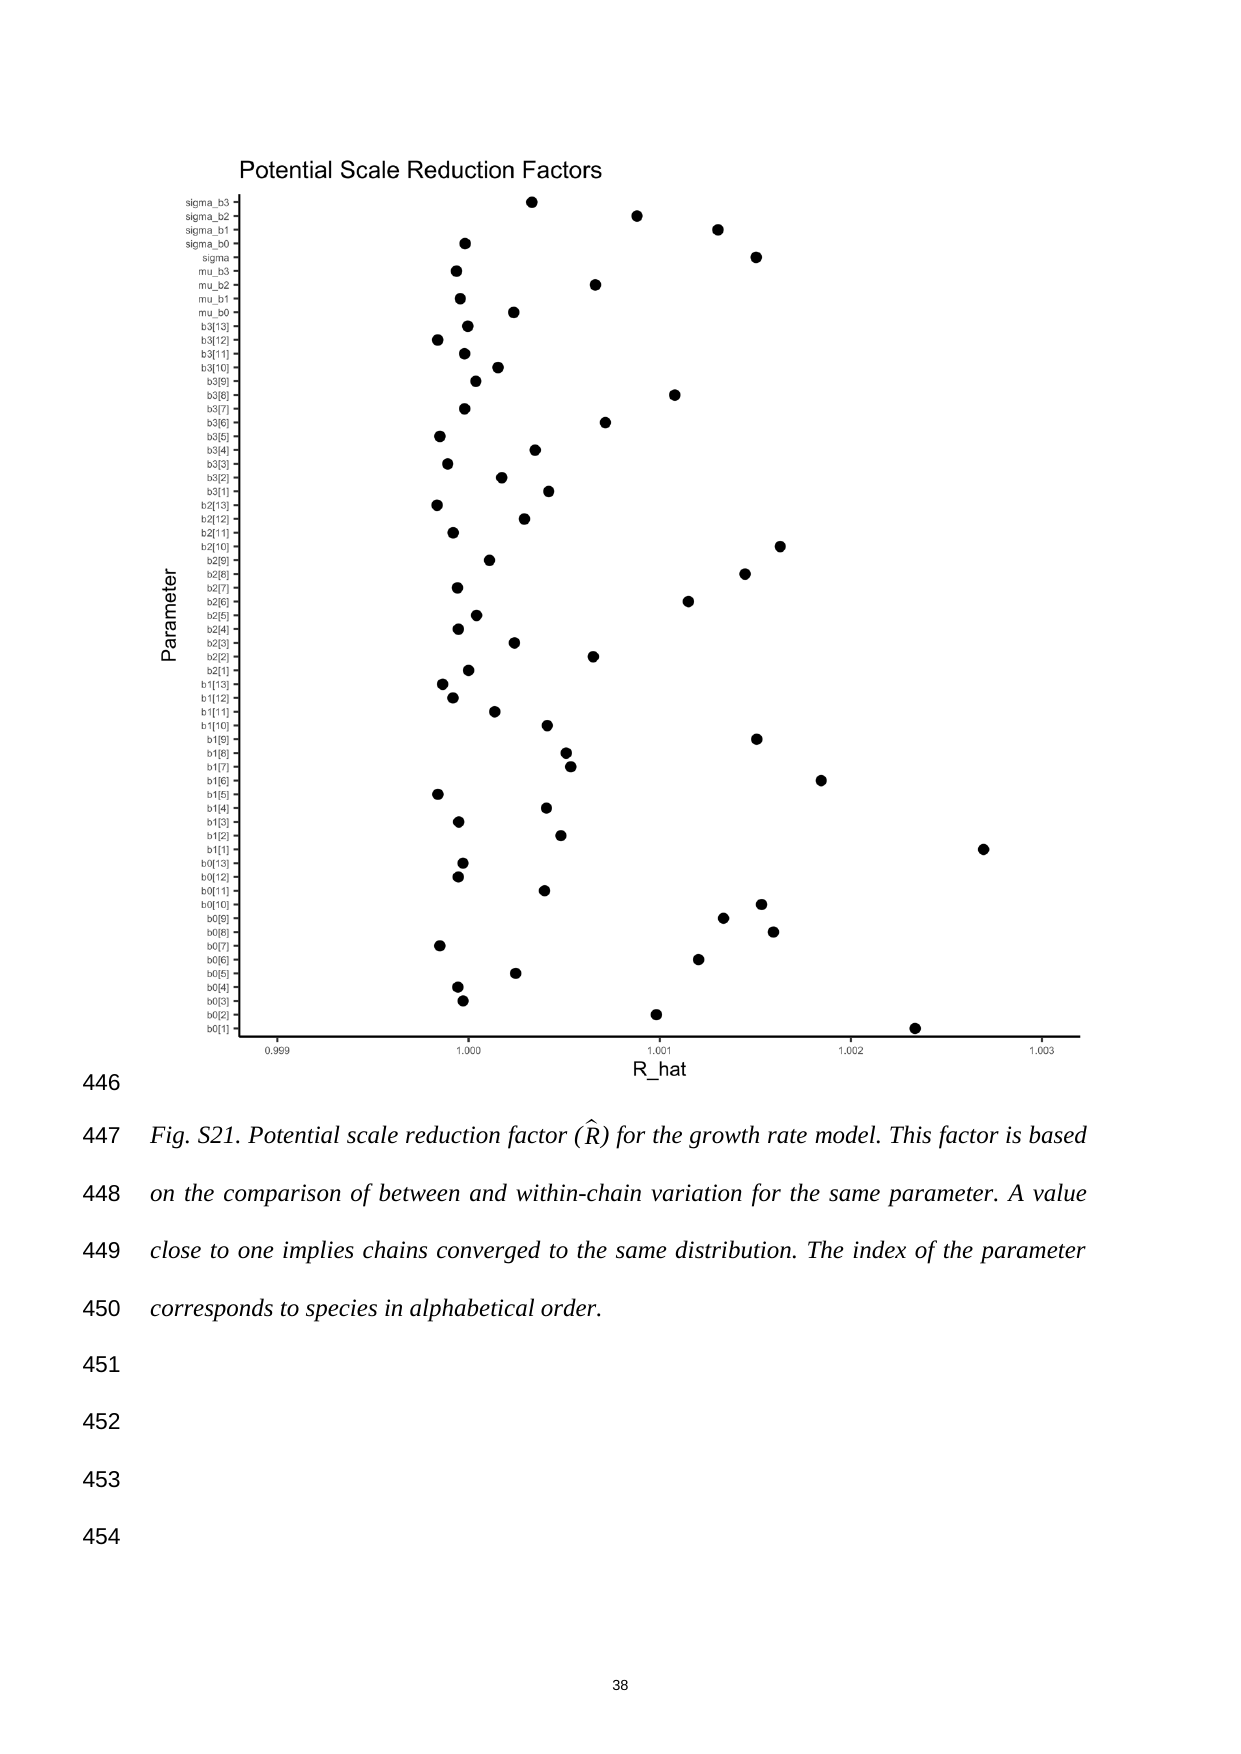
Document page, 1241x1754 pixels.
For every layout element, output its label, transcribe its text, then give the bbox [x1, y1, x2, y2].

text Fig. S21. Potential scale reduction factor () for the growth rate model. This factor is based on the comparison of between and within-chain variation for the same parameter. A value close to one implies chains converged to the same distribution. The index of the parameter corresponds to species in alphabetical order. [150, 1119, 1090, 1322]
picture [150, 150, 1091, 1091]
